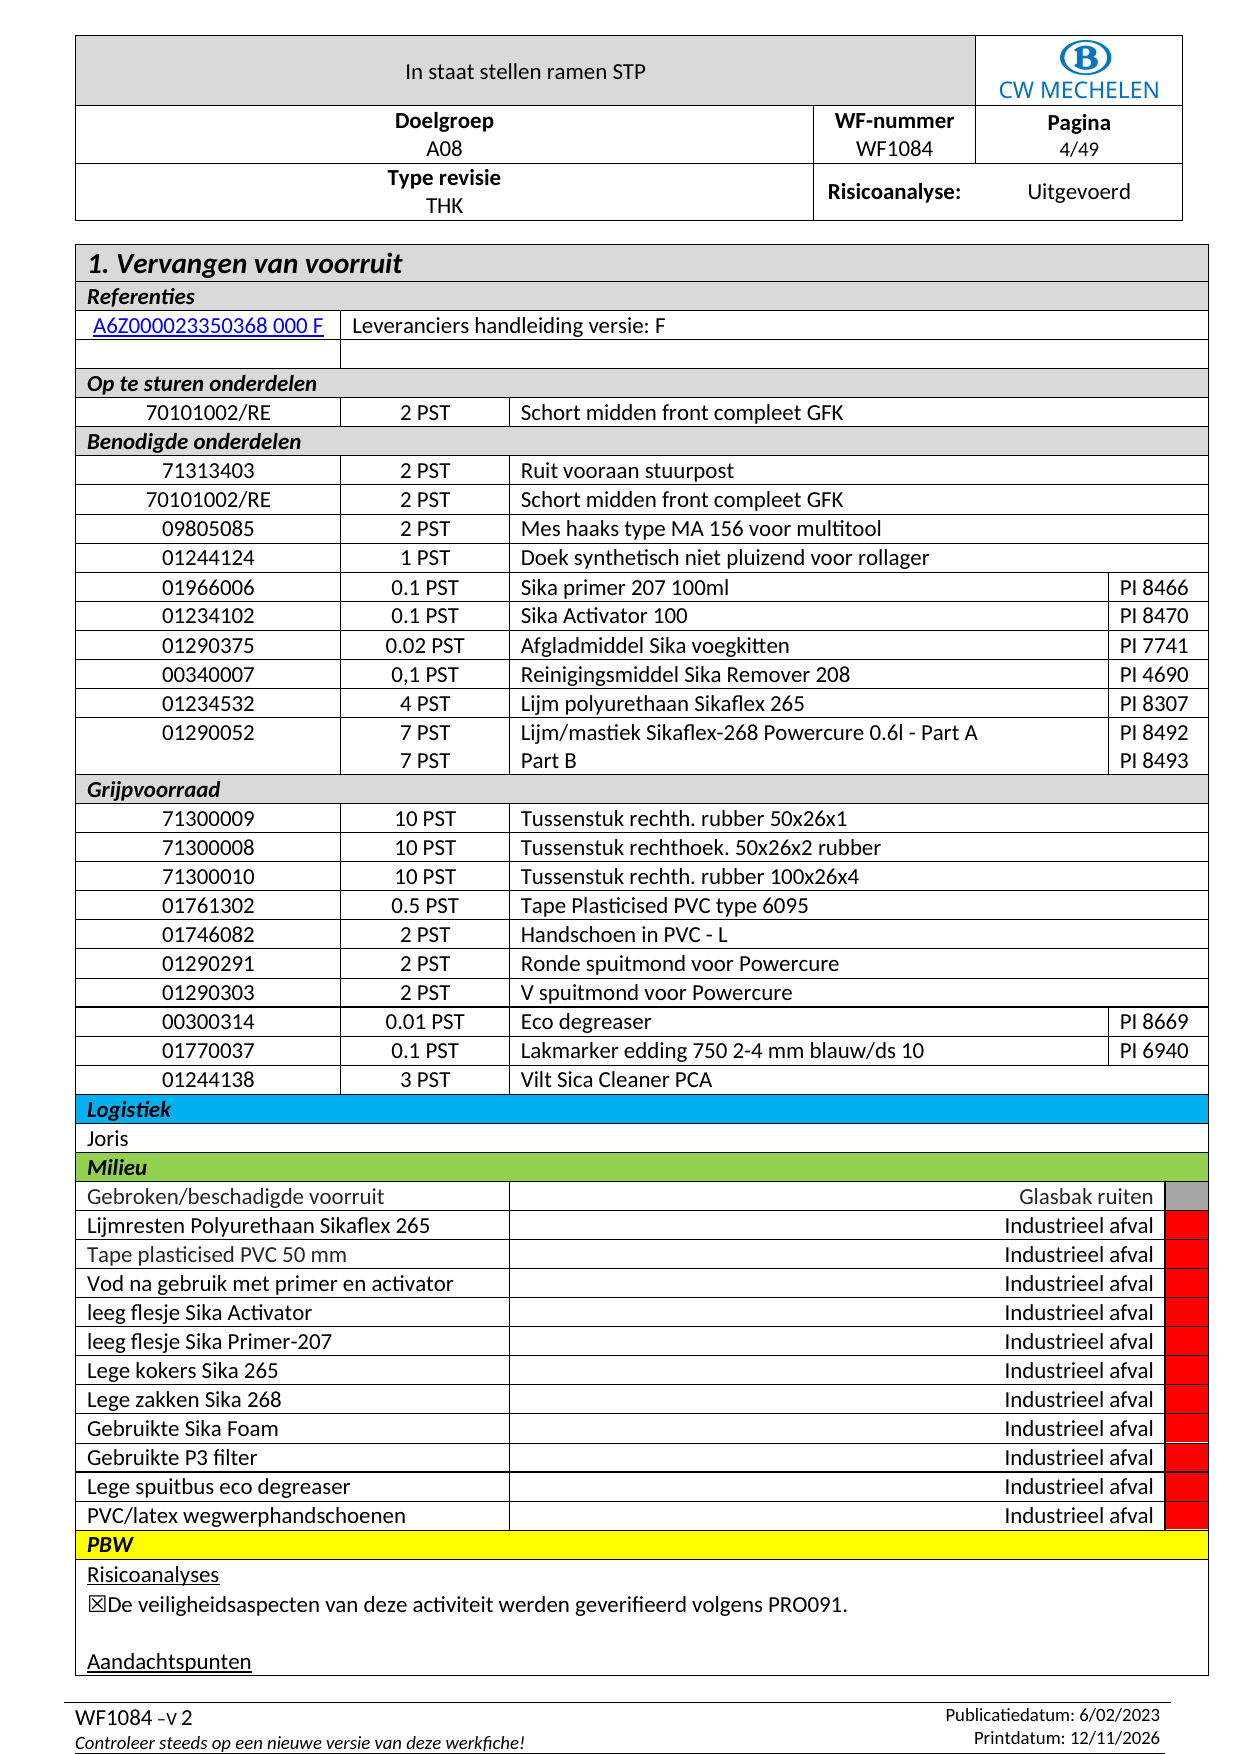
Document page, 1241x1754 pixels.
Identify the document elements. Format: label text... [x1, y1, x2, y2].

table_cell Industrieel afval [510, 1356, 1164, 1384]
table_cell 00300314 [76, 1008, 340, 1036]
table_cell 10 PST [341, 804, 509, 832]
table_cell Industrieel afval [510, 1385, 1164, 1413]
table_cell PI 8492 PI 8493 [1109, 718, 1208, 774]
table_cell 0.1 PST [341, 1037, 509, 1064]
table_cell [1166, 1240, 1208, 1268]
table_cell [1166, 1414, 1208, 1442]
table_cell 7 PST 7 PST [341, 718, 509, 774]
table_cell [76, 340, 340, 368]
table_cell 2 PST [341, 485, 509, 513]
table_cell Industrieel afval [510, 1211, 1164, 1239]
table_cell Tape Plasticised PVC type 6095 [510, 891, 1208, 919]
table_cell Ronde spuitmond voor Powercure [510, 949, 1208, 977]
table_cell Ruit vooraan stuurpost [510, 456, 1208, 484]
table_cell Industrieel afval [510, 1414, 1164, 1442]
table_cell PI 8307 [1109, 689, 1208, 717]
table_cell PI 8466 [1109, 573, 1208, 601]
table_cell 01290052 [76, 718, 340, 774]
table_cell [1166, 1444, 1208, 1471]
table_cell Lakmarker edding 750 2-4 mm blauw/ds 10 [510, 1037, 1108, 1064]
table_cell Eco degreaser [510, 1008, 1108, 1036]
table_cell Tussenstuk rechth. rubber 100x26x4 [510, 862, 1208, 890]
table_cell [1166, 1211, 1208, 1239]
table_cell [1166, 1327, 1208, 1355]
table_cell 2 PST [341, 515, 509, 542]
table_cell V spuitmond voor Powercure [510, 979, 1208, 1006]
table_cell Vod na gebruik met primer en activator [76, 1269, 509, 1297]
table_cell 10 PST [341, 862, 509, 890]
table_cell PI 7741 [1109, 631, 1208, 659]
table_cell 2 PST [341, 920, 509, 948]
table_cell 10 PST [341, 833, 509, 861]
table_cell Gebruikte P3 filter [76, 1444, 509, 1471]
table_cell 01244124 [76, 544, 340, 572]
table_cell Op te sturen onderdelen [76, 369, 1208, 397]
table_cell 70101002/RE [76, 398, 340, 426]
table_cell 0.1 PST [341, 573, 509, 601]
table_cell Industrieel afval [510, 1473, 1164, 1501]
table_cell Industrieel afval [510, 1269, 1164, 1297]
table_cell PI 8470 [1109, 602, 1208, 630]
table_cell A6Z000023350368 000 F [76, 311, 340, 339]
table_cell Doek synthetisch niet pluizend voor rollager [510, 544, 1208, 572]
table_cell 2 PST [341, 398, 509, 426]
table_cell Vilt Sica Cleaner PCA [510, 1066, 1208, 1094]
table_cell Gebruikte Sika Foam [76, 1414, 509, 1442]
table_cell 0.1 PST [341, 602, 509, 630]
table_cell 71300009 [76, 804, 340, 832]
table_cell 0.01 PST [341, 1008, 509, 1036]
table_cell 09805085 [76, 515, 340, 542]
table_cell Afgladmiddel Sika voegkitten [510, 631, 1108, 659]
picture [1060, 40, 1112, 75]
table_cell Schort midden front compleet GFK [510, 398, 1208, 426]
table_cell Referenties [76, 282, 1208, 310]
table_cell leeg flesje Sika Primer-207 [76, 1327, 509, 1355]
table_cell 01290303 [76, 979, 340, 1006]
table_cell 01244138 [76, 1066, 340, 1094]
table_cell 01746082 [76, 920, 340, 948]
table_cell Logistiek [76, 1095, 1208, 1123]
table_cell 71300008 [76, 833, 340, 861]
table_cell Grijpvoorraad [76, 775, 1208, 803]
table_cell 3 PST [341, 1066, 509, 1094]
table_cell [1166, 1385, 1208, 1413]
table_cell Gebroken/beschadigde voorruit [76, 1182, 509, 1210]
table_cell PVC/latex wegwerphandschoenen [76, 1502, 509, 1529]
table_cell 71313403 [76, 456, 340, 484]
table_cell Industrieel afval [510, 1298, 1164, 1326]
table_cell [341, 340, 1208, 368]
table_cell 0.02 PST [341, 631, 509, 659]
table_cell 1 PST [341, 544, 509, 572]
table_cell 01234102 [76, 602, 340, 630]
table_cell Industrieel afval [510, 1502, 1164, 1529]
table_cell 01761302 [76, 891, 340, 919]
table_cell 4 PST [341, 689, 509, 717]
table_cell Lege kokers Sika 265 [76, 1356, 509, 1384]
table_cell Lijm polyurethaan Sikaflex 265 [510, 689, 1108, 717]
table_cell 0,1 PST [341, 660, 509, 688]
table_cell Sika primer 207 100ml [510, 573, 1108, 601]
table_cell [1166, 1182, 1208, 1210]
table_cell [76, 1560, 1208, 1675]
table_cell [1166, 1502, 1208, 1529]
table_cell Benodigde onderdelen [76, 427, 1208, 455]
table_cell Lege spuitbus eco degreaser [76, 1473, 509, 1501]
table_cell 71300010 [76, 862, 340, 890]
table_cell Industrieel afval [510, 1240, 1164, 1268]
table_cell [1166, 1298, 1208, 1326]
table_cell Handschoen in PVC - L [510, 920, 1208, 948]
table_cell leeg flesje Sika Activator [76, 1298, 509, 1326]
table_cell 01770037 [76, 1037, 340, 1064]
table_cell Sika Activator 100 [510, 602, 1108, 630]
table_cell Industrieel afval [510, 1327, 1164, 1355]
table_cell Schort midden front compleet GFK [510, 485, 1208, 513]
table_cell Joris [76, 1124, 1208, 1152]
table_cell Industrieel afval [510, 1444, 1164, 1471]
table_cell Tape plasticised PVC 50 mm [76, 1240, 509, 1268]
table_cell [1166, 1269, 1208, 1297]
table_cell Lege zakken Sika 268 [76, 1385, 509, 1413]
table_cell PBW [76, 1531, 1208, 1559]
table_cell 2 PST [341, 979, 509, 1006]
table_header 1. Vervangen van voorruit [76, 245, 1208, 281]
table_cell Leveranciers handleiding versie: F [341, 311, 1208, 339]
table_cell 01966006 [76, 573, 340, 601]
table_cell Lijm/mastiek Sikaflex-268 Powercure 0.6l - Part A Part B [510, 718, 1108, 774]
table_cell PI 8669 [1109, 1008, 1208, 1036]
table_cell Mes haaks type MA 156 voor multitool [510, 515, 1208, 542]
table_cell [1166, 1356, 1208, 1384]
table_cell 01290291 [76, 949, 340, 977]
table_cell Lijmresten Polyurethaan Sikaflex 265 [76, 1211, 509, 1239]
table_cell Reinigingsmiddel Sika Remover 208 [510, 660, 1108, 688]
table_cell 2 PST [341, 456, 509, 484]
table_cell PI 6940 [1109, 1037, 1208, 1064]
table_cell Tussenstuk rechth. rubber 50x26x1 [510, 804, 1208, 832]
table_cell 01234532 [76, 689, 340, 717]
table_cell 01290375 [76, 631, 340, 659]
table_cell Milieu [76, 1153, 1208, 1181]
table_cell Tussenstuk rechthoek. 50x26x2 rubber [510, 833, 1208, 861]
table_cell 0.5 PST [341, 891, 509, 919]
table_cell 2 PST [341, 949, 509, 977]
table_cell 00340007 [76, 660, 340, 688]
table_cell [1166, 1473, 1208, 1501]
table_cell 70101002/RE [76, 485, 340, 513]
table_cell Glasbak ruiten [510, 1182, 1164, 1210]
table_cell PI 4690 [1109, 660, 1208, 688]
